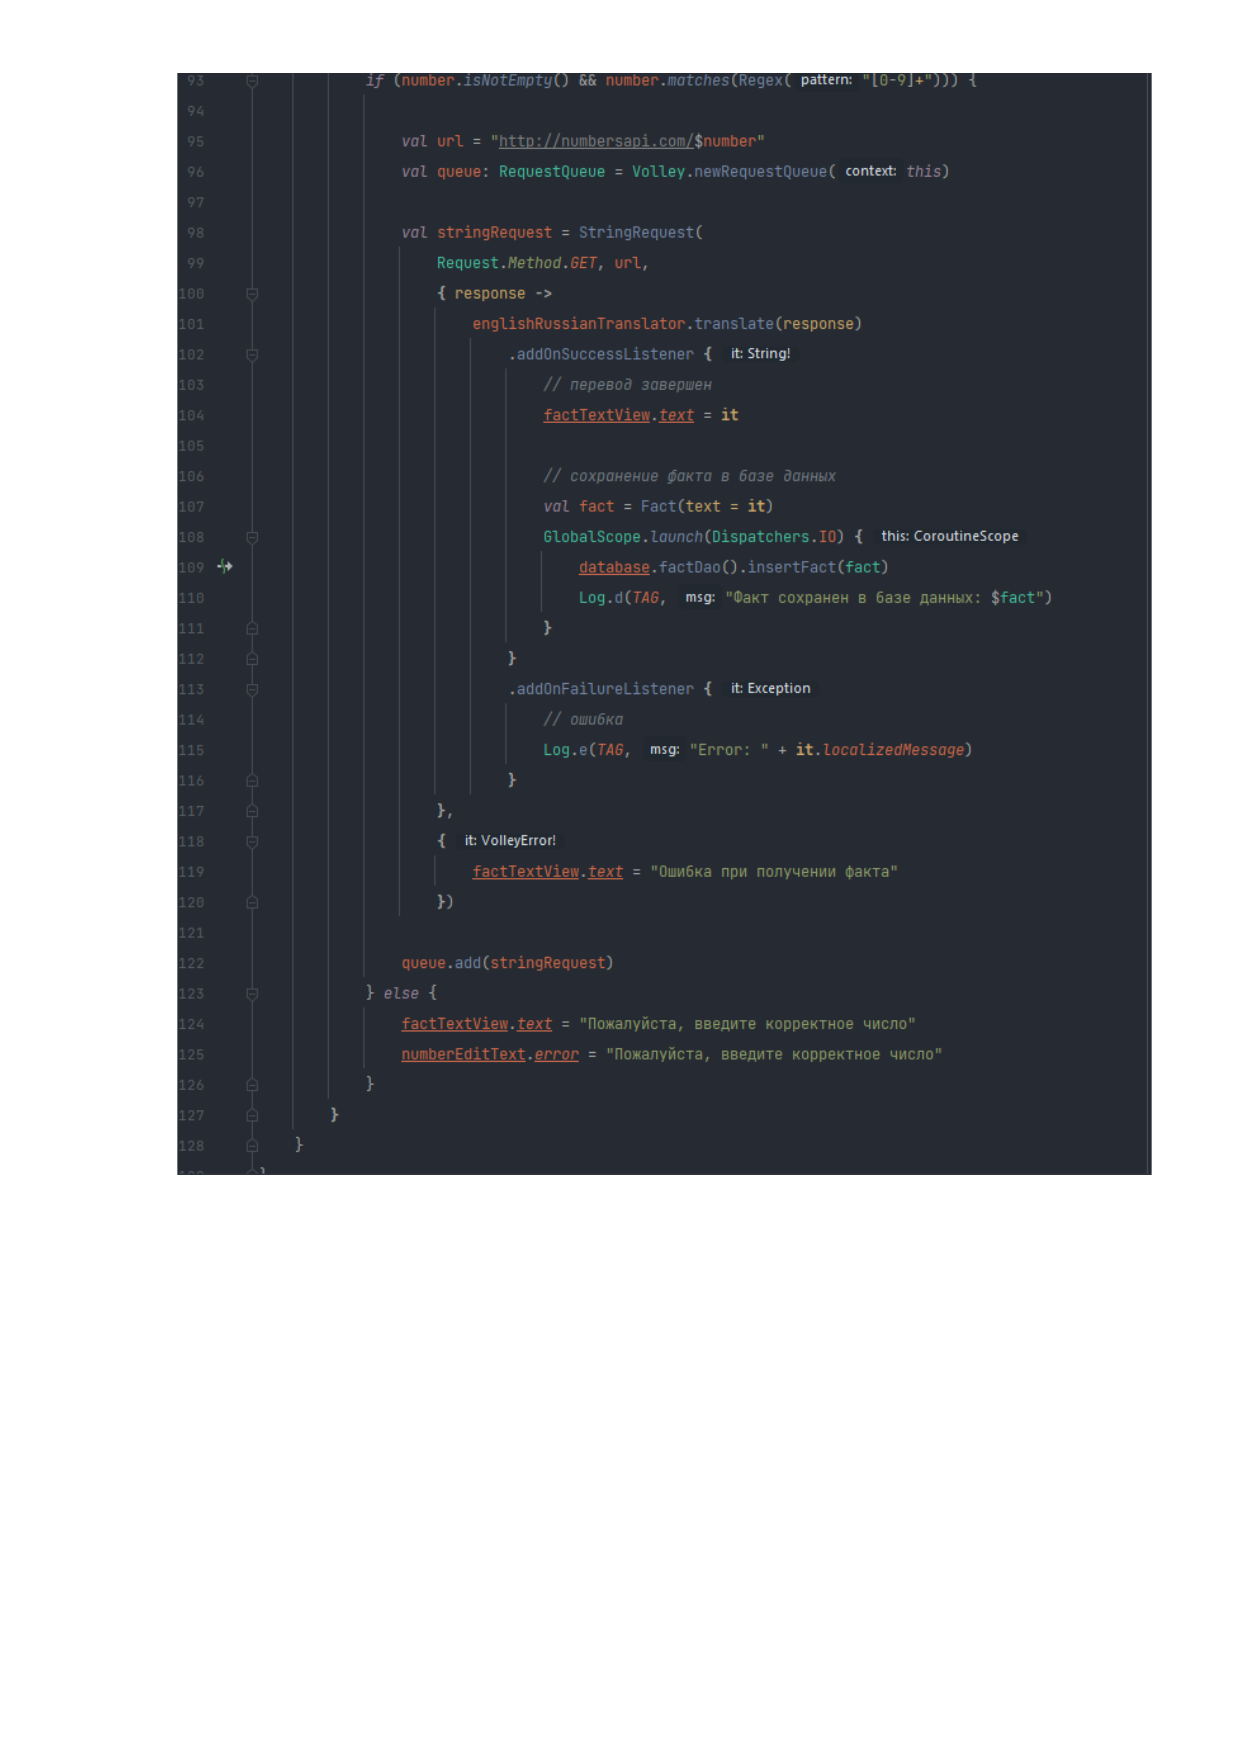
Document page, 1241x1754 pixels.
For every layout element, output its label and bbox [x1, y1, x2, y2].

picture [177, 73, 1152, 1175]
